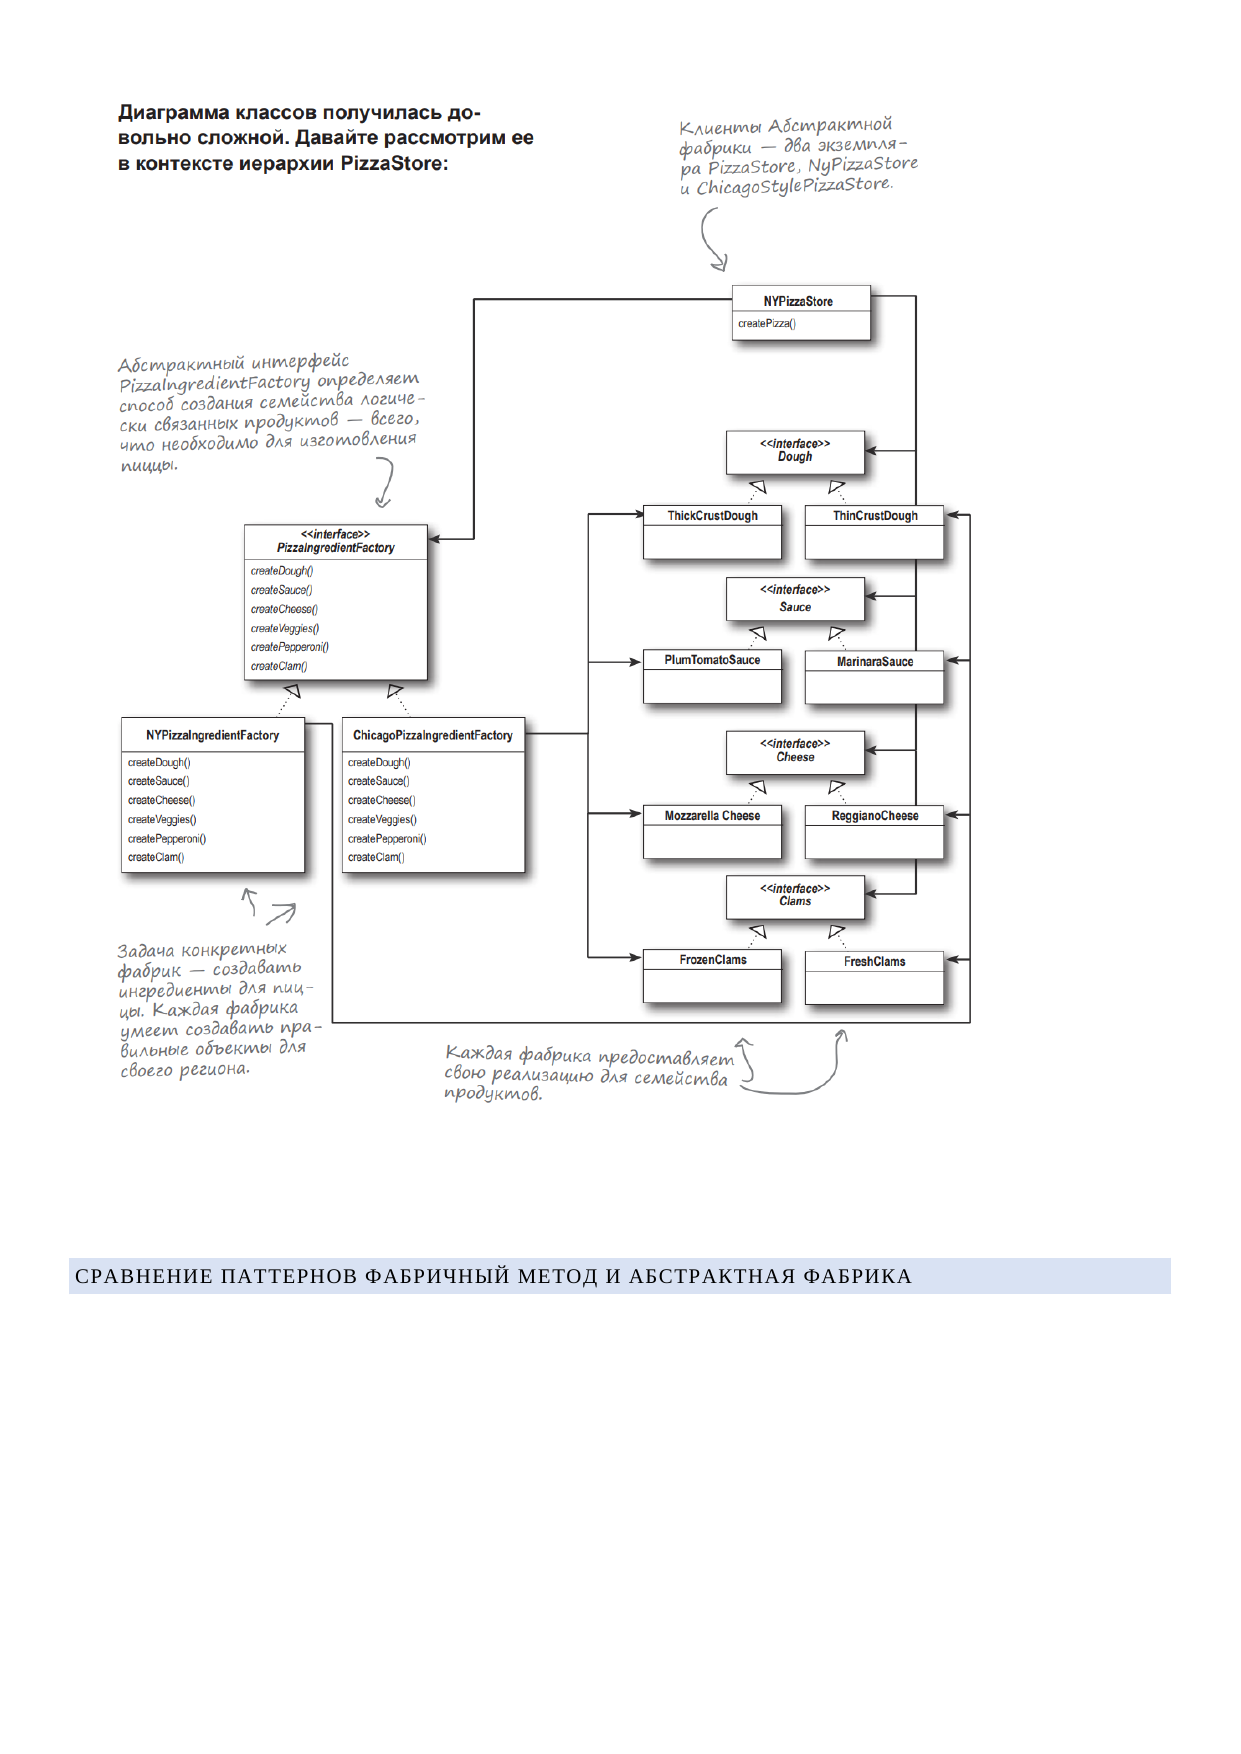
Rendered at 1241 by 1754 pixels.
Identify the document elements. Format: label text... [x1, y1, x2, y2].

picture [75, 75, 1005, 1137]
subtitle Сравнение паттернов Фабричный Метод и Абстрактная Фабрика [75, 1264, 1165, 1288]
